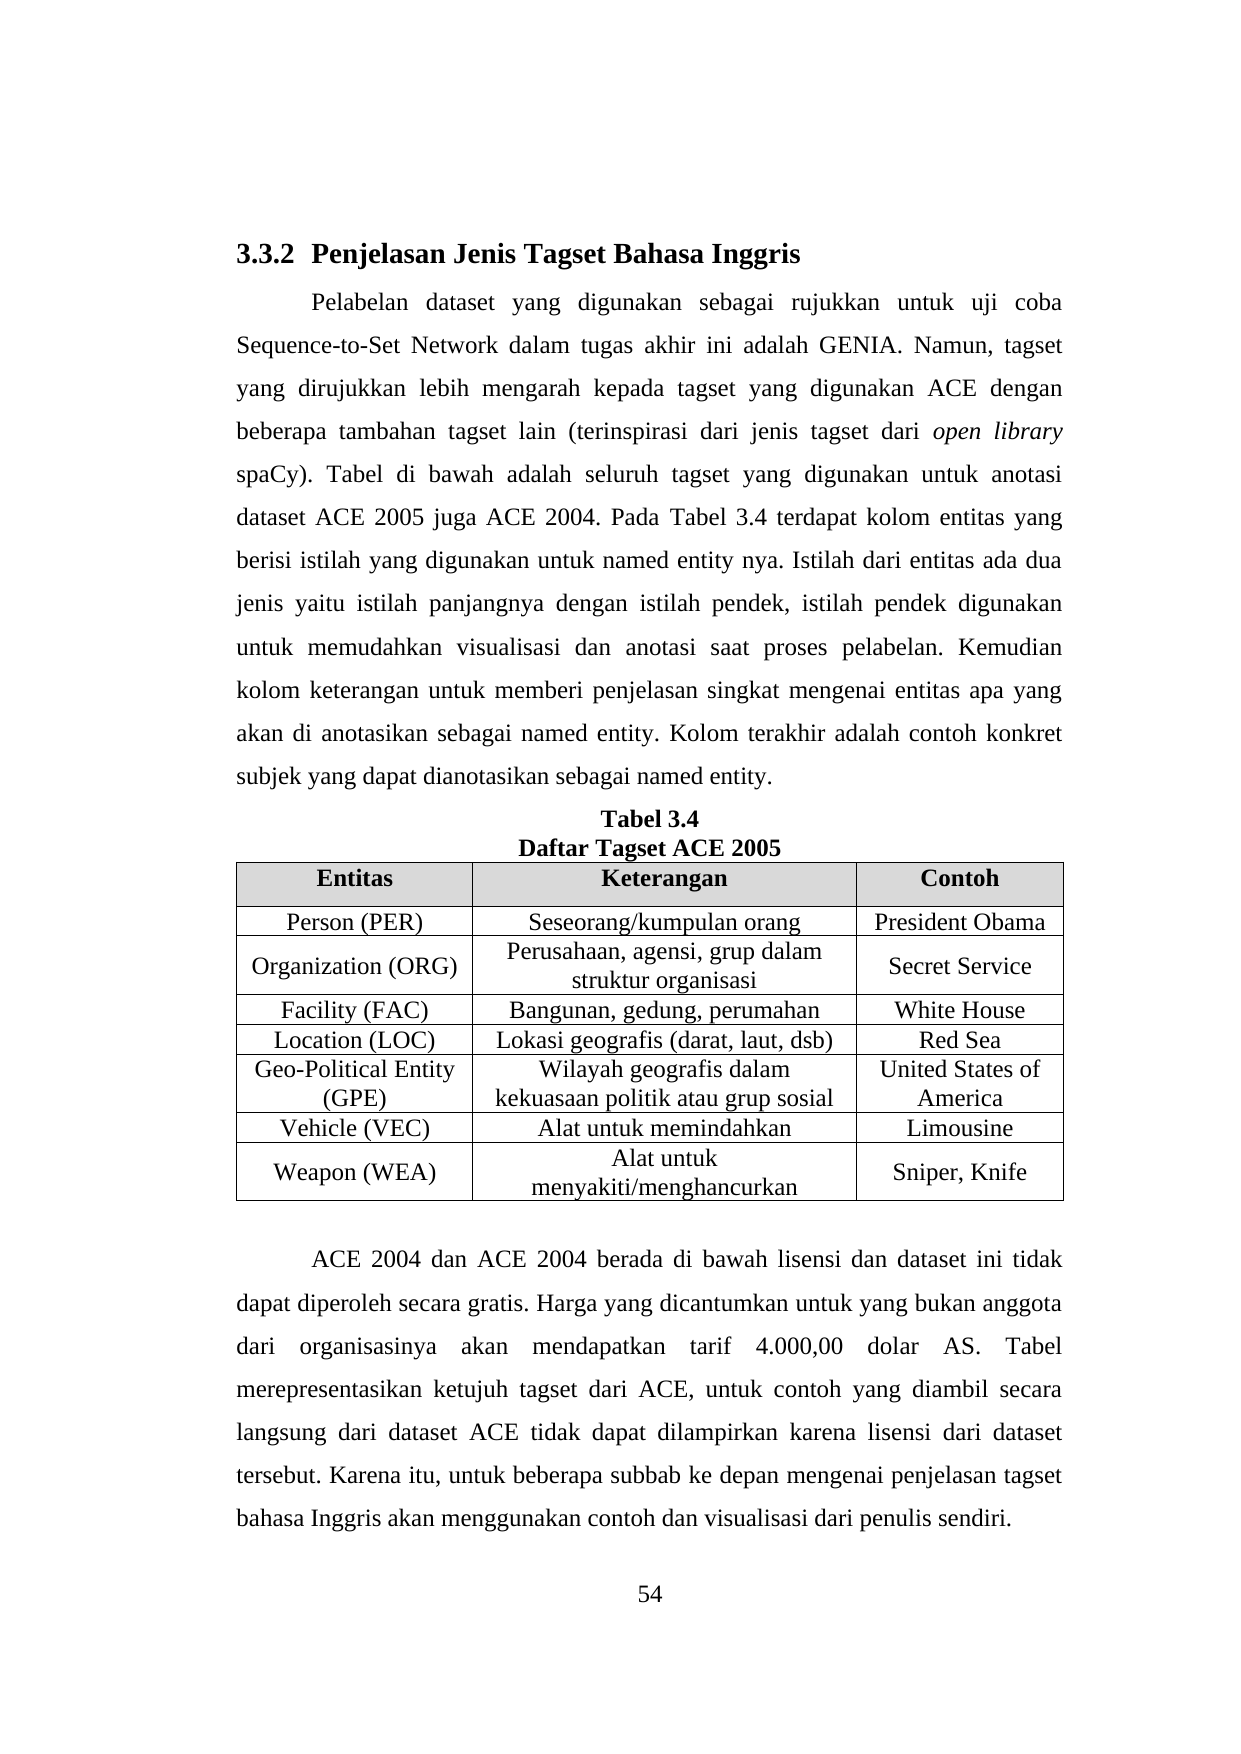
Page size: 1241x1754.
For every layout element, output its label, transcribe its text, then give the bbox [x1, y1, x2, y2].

table_cell Lokasi geografis (darat, laut, dsb) [473, 1025, 856, 1053]
subtitle Penjelasan Jenis Tagset Bahasa Inggris [236, 236, 1063, 270]
table_cell Alat untuk menyakiti/menghancurkan [473, 1143, 856, 1200]
table_cell Vehicle (VEC) [237, 1113, 472, 1142]
text ACE 2004 dan ACE 2004 berada di bawah lisensi dan dataset ini tidak dapat diperoleh secara gratis. Harga yang dicantumkan untuk yang bukan anggota dari organisasinya akan mendapatkan tarif 4.000,00 dolar AS. Tabel merepresentasikan ketujuh tagset dari ACE, untuk contoh yang diambil secara langsung dari dataset ACE tidak dapat dilampirkan karena lisensi dari dataset tersebut. Karena itu, untuk beberapa subbab ke depan mengenai penjelasan tagset bahasa Inggris akan menggunakan contoh dan visualisasi dari penulis sendiri. [236, 1244, 1063, 1532]
table_cell President Obama [857, 907, 1063, 935]
text Tabel 3.2 Daftar Tagset ACE 2005 [236, 804, 1063, 862]
table_cell Sniper, Knife [857, 1143, 1063, 1200]
table_header Keterangan [473, 863, 856, 906]
table_header Entitas [237, 863, 472, 906]
table_cell Bangunan, gedung, perumahan [473, 995, 856, 1024]
table_cell Wilayah geografis dalam kekuasaan politik atau grup sosial [473, 1055, 856, 1112]
table_cell Organization (ORG) [237, 936, 472, 994]
table_cell Perusahaan, agensi, grup dalam struktur organisasi [473, 936, 856, 994]
table_header Contoh [857, 863, 1063, 906]
table_cell United States of America [857, 1055, 1063, 1112]
table_cell Location (LOC) [237, 1025, 472, 1053]
table_cell Geo-Political Entity (GPE) [237, 1055, 472, 1112]
table_cell Red Sea [857, 1025, 1063, 1053]
table_cell Facility (FAC) [237, 995, 472, 1024]
table_cell Seseorang/kumpulan orang [473, 907, 856, 935]
table_cell Limousine [857, 1113, 1063, 1142]
table_cell Person (PER) [237, 907, 472, 935]
table_cell Weapon (WEA) [237, 1143, 472, 1200]
table_cell Alat untuk memindahkan [473, 1113, 856, 1142]
table_cell White House [857, 995, 1063, 1024]
table_cell Secret Service [857, 936, 1063, 994]
